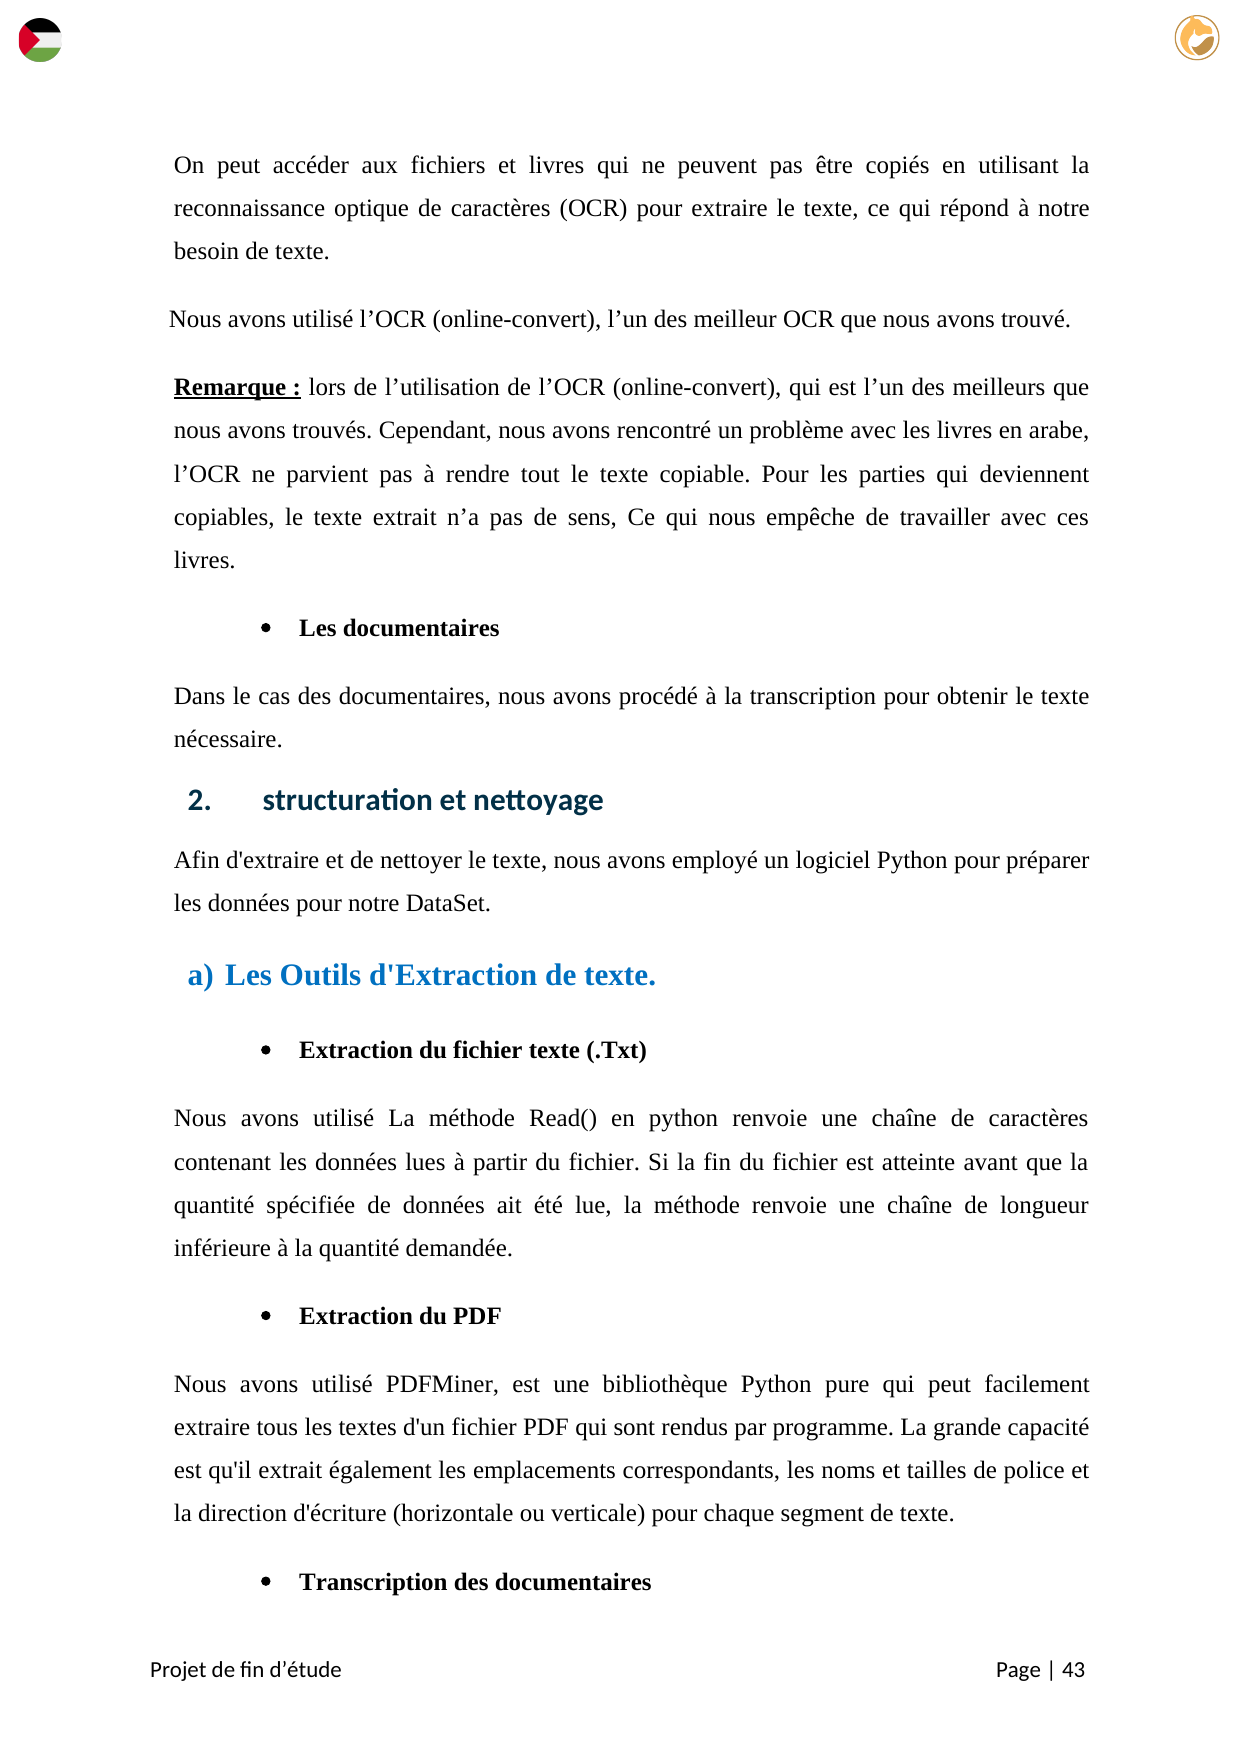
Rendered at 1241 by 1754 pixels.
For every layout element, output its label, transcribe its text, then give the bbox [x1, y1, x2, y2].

text Afin d'extraire et de nettoyer le texte, nous avons employé un logiciel Python pour préparer les données pour notre DataSet. [174, 845, 1090, 917]
picture [18, 18, 62, 62]
list Transcription des documentaires [261, 1567, 1090, 1595]
list structuration et nettoyage [187, 780, 1090, 818]
text Nous avons utilisé La méthode Read() en python renvoie une chaîne de caractères contenant les données lues à partir du fichier. Si la fin du fichier est atteinte avant que la quantité spécifiée de données ait été lue, la méthode renvoie une chaîne de longueur inférieure à la quantité demandée. [174, 1103, 1090, 1262]
text Dans le cas des documentaires, nous avons procédé à la transcription pour obtenir le texte nécessaire. [174, 681, 1090, 753]
text Remarque : lors de l’utilisation de l’OCR (online-convert), qui est l’un des meilleurs que nous avons trouvés. Cependant, nous avons rencontré un problème avec les livres en arabe, l’OCR ne parvient pas à rendre tout le texte copiable. Pour les parties qui deviennent copiables, le texte extrait n’a pas de sens, Ce qui nous empêche de travailler avec ces livres. [174, 372, 1090, 574]
text Nous avons utilisé PDFMiner, est une bibliothèque Python pure qui peut facilement extraire tous les textes d'un fichier PDF qui sont rendus par programme. La grande capacité est qu'il extrait également les emplacements correspondants, les noms et tailles de police et la direction d'écriture (horizontale ou verticale) pour chaque segment de texte. [174, 1369, 1090, 1527]
list Extraction du PDF [261, 1301, 1090, 1330]
list Les Outils d'Extraction de texte. [187, 957, 1090, 992]
list Extraction du fichier texte (.Txt) [261, 1035, 1090, 1064]
picture [1158, 8, 1236, 67]
text Nous avons utilisé l’OCR (online-convert), l’un des meilleur OCR que nous avons trouvé. [150, 304, 1090, 333]
list Les documentaires [261, 613, 1090, 642]
text On peut accéder aux fichiers et livres qui ne peuvent pas être copiés en utilisant la reconnaissance optique de caractères (OCR) pour extraire le texte, ce qui répond à notre besoin de texte. [174, 150, 1090, 265]
